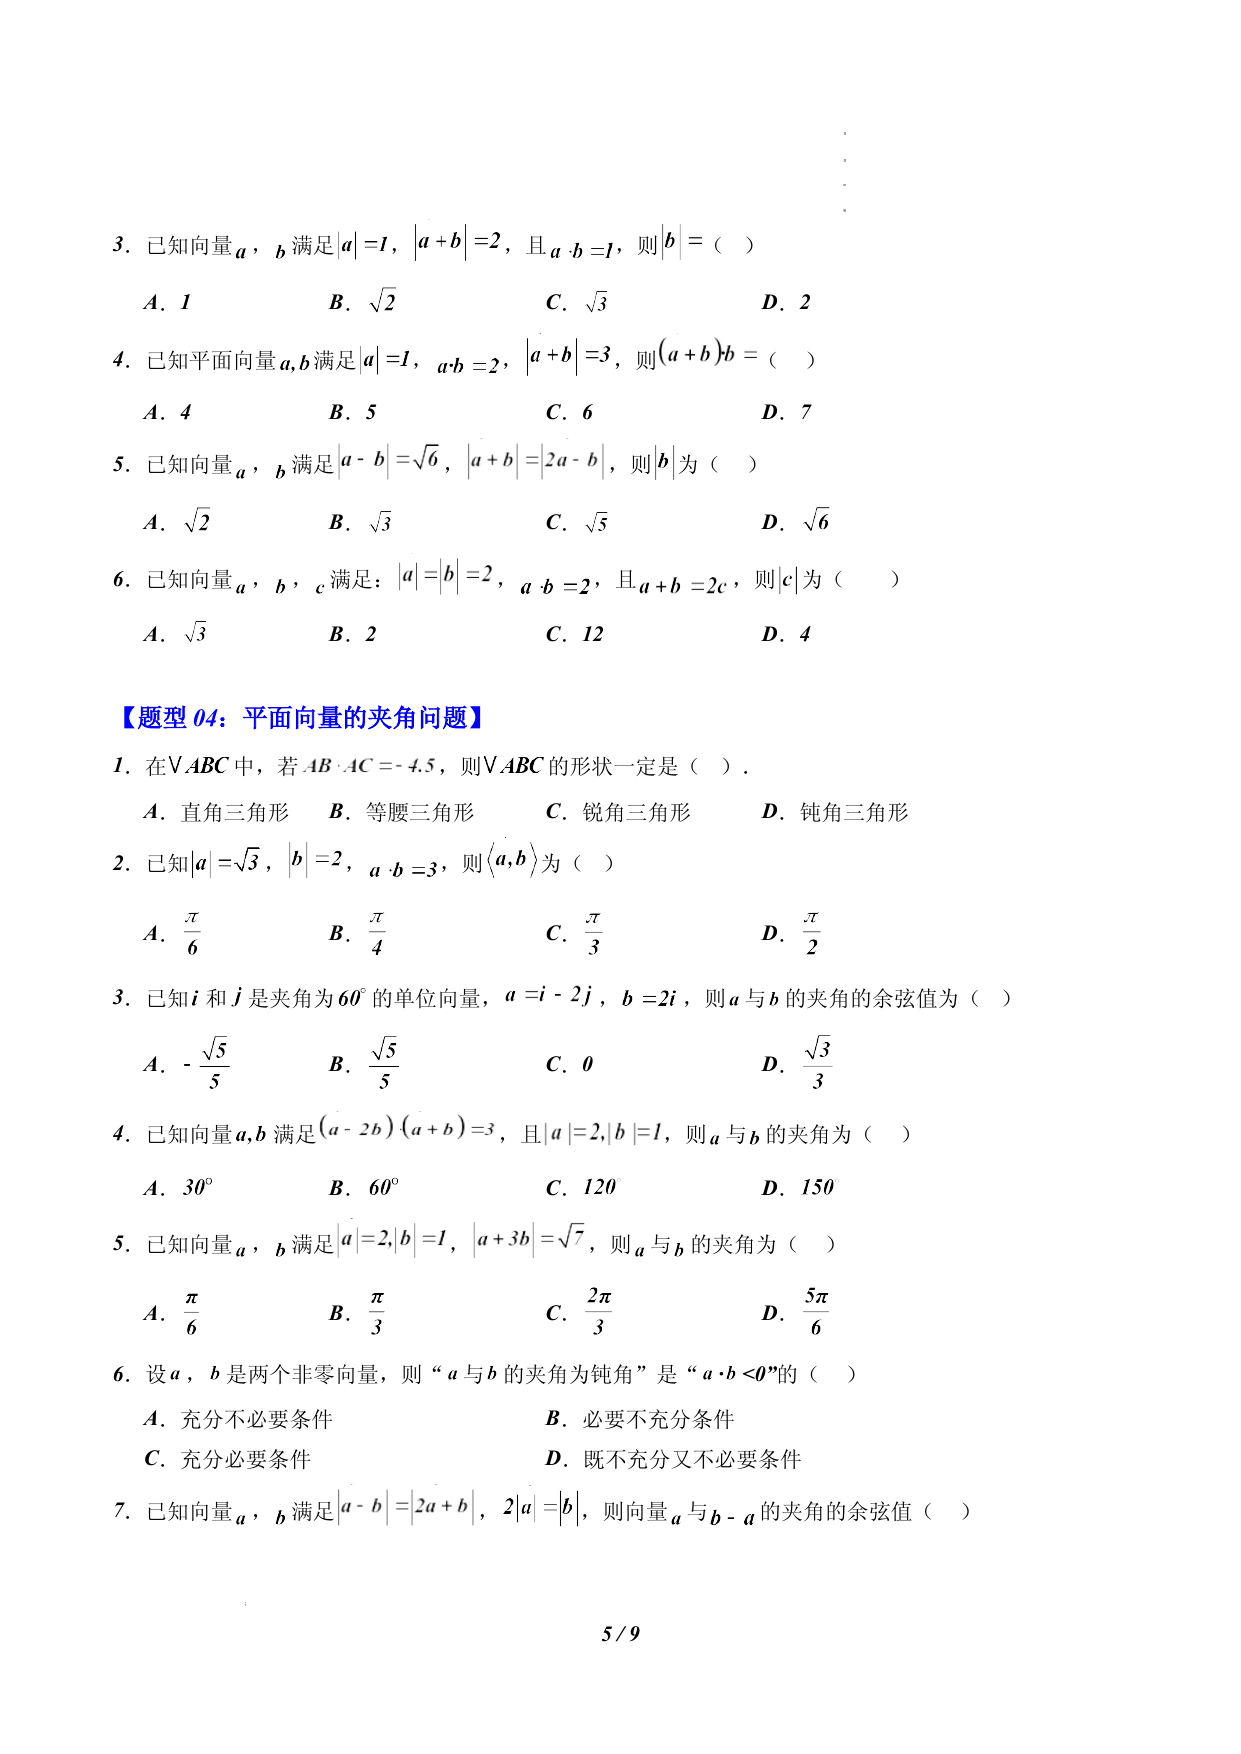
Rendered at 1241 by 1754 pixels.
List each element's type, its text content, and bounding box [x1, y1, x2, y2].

text A． B． C． D． [143, 1282, 1128, 1343]
text 3．已知和是夹角为的单位向量，，，则与的夹角的余弦值为（ ） [112, 977, 1128, 1016]
text 4．已知向量满足，且，则与的夹角为（ ） [112, 1111, 1128, 1155]
text A． B． C． D． [143, 901, 1128, 964]
text A． B． C． D． [143, 1170, 1128, 1204]
text A．充分不必要条件 B．必要不充分条件 [143, 1404, 1128, 1431]
text A． B． C．0 D． [143, 1030, 1128, 1097]
text A．4 B．5 C．6 D．7 [143, 398, 1128, 425]
text A．直角三角形 B．等腰三角形 C．锐角三角形 D．钝角三角形 [143, 798, 1128, 824]
text 5．已知向量，满足，，则为（ ） [112, 438, 1128, 489]
text 2．已知，，，则为（ ） [112, 838, 1128, 887]
text 6．已知向量，，满足：，，且，则为（ ） [112, 554, 1128, 603]
text A． B．2 C．12 D．4 [143, 616, 1128, 650]
text 5．已知向量，满足，，则与的夹角为（ ） [112, 1218, 1128, 1267]
text A． B． C． D． [143, 503, 1128, 541]
text 4．已知平面向量满足，，，则（ ） [112, 334, 1128, 383]
text 6．设，是两个非零向量，则“与的夹角为钝角”是“·<0”的（ ） [112, 1357, 1128, 1390]
text A．1 B． C． D．2 [143, 283, 1128, 321]
text C．充分必要条件 D．既不充分又不必要条件 [143, 1444, 1128, 1471]
text 7．已知向量，满足，，则向量与的夹角的余弦值（ ） [112, 1485, 1128, 1534]
text 1．在中，若，则的形状一定是（ ）． [112, 747, 1128, 783]
text 【题型04：平面向量的夹角问题】 [112, 701, 1128, 732]
text 3．已知向量，满足，，且，则（ ） [112, 219, 1128, 269]
